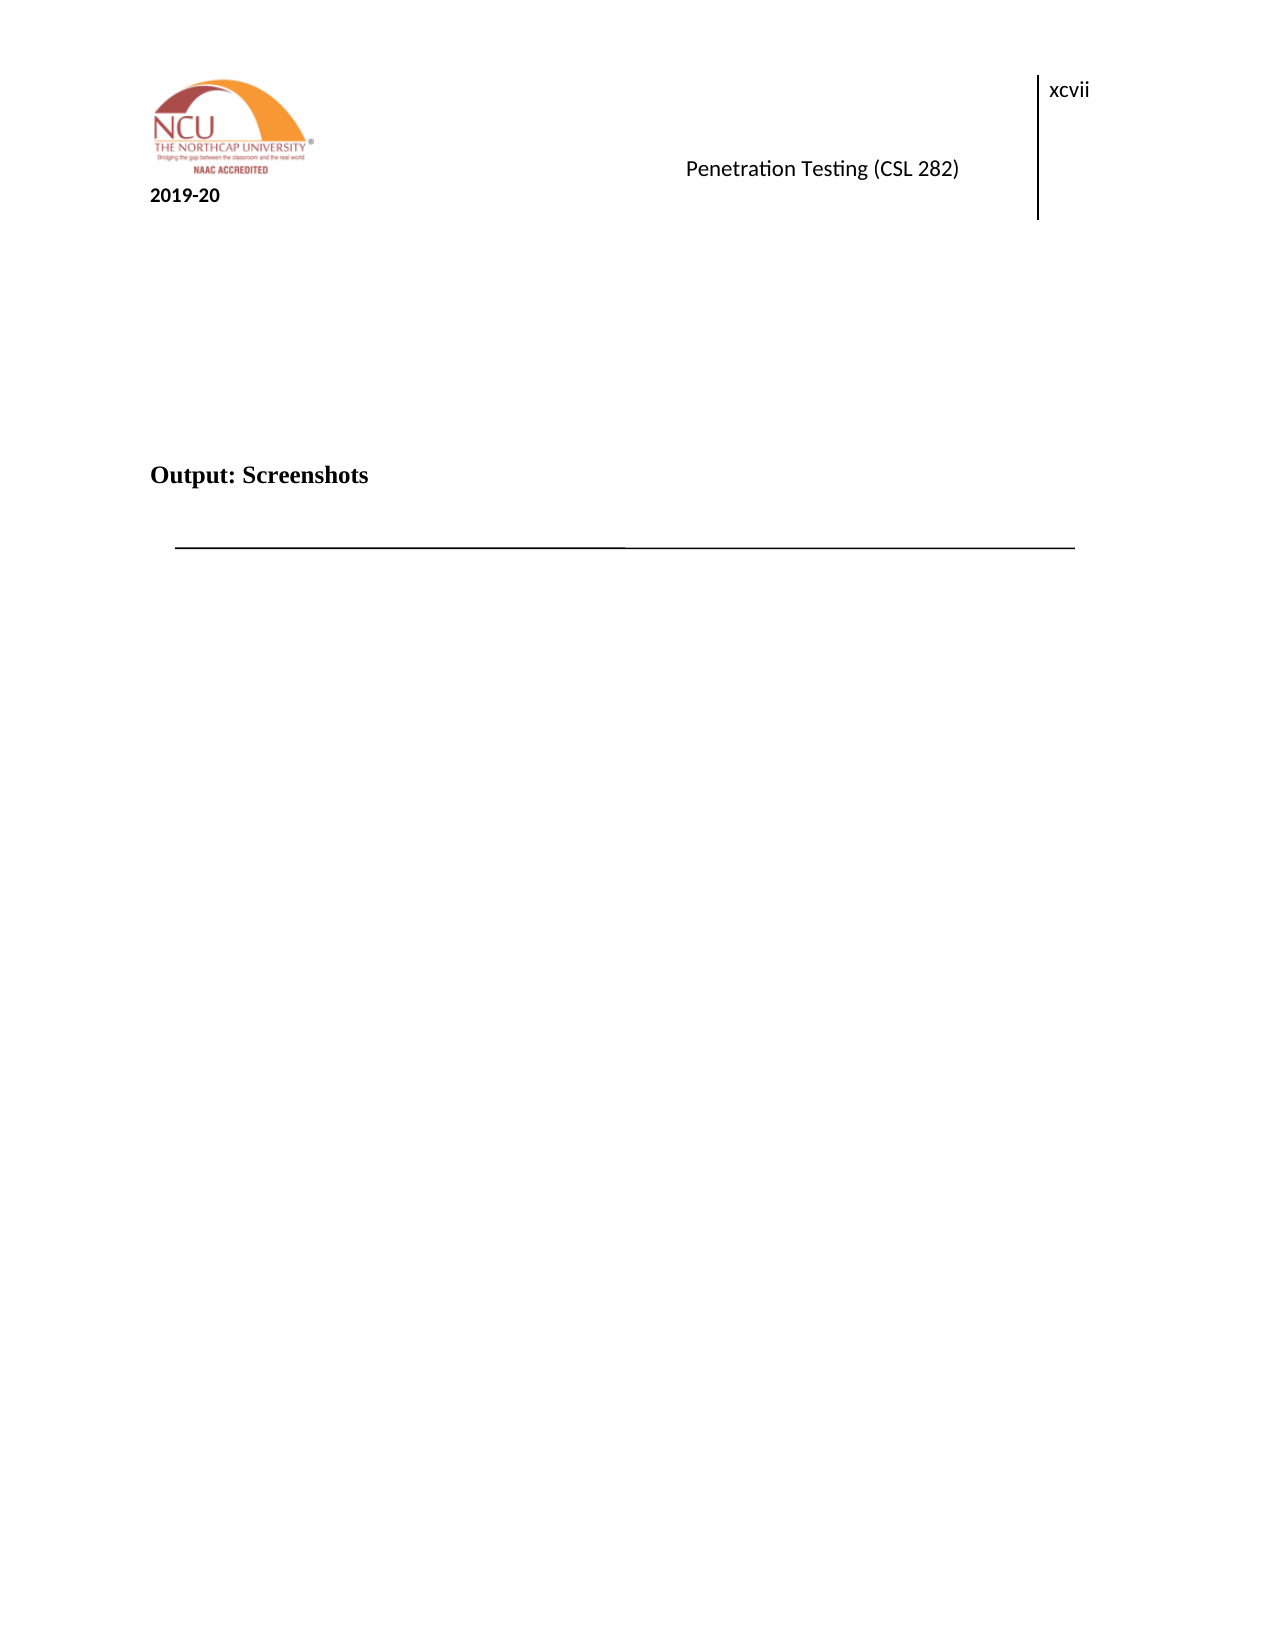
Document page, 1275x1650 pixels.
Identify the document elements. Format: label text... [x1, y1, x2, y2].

text Output: Screenshots [150, 460, 1122, 489]
picture [150, 75, 314, 177]
